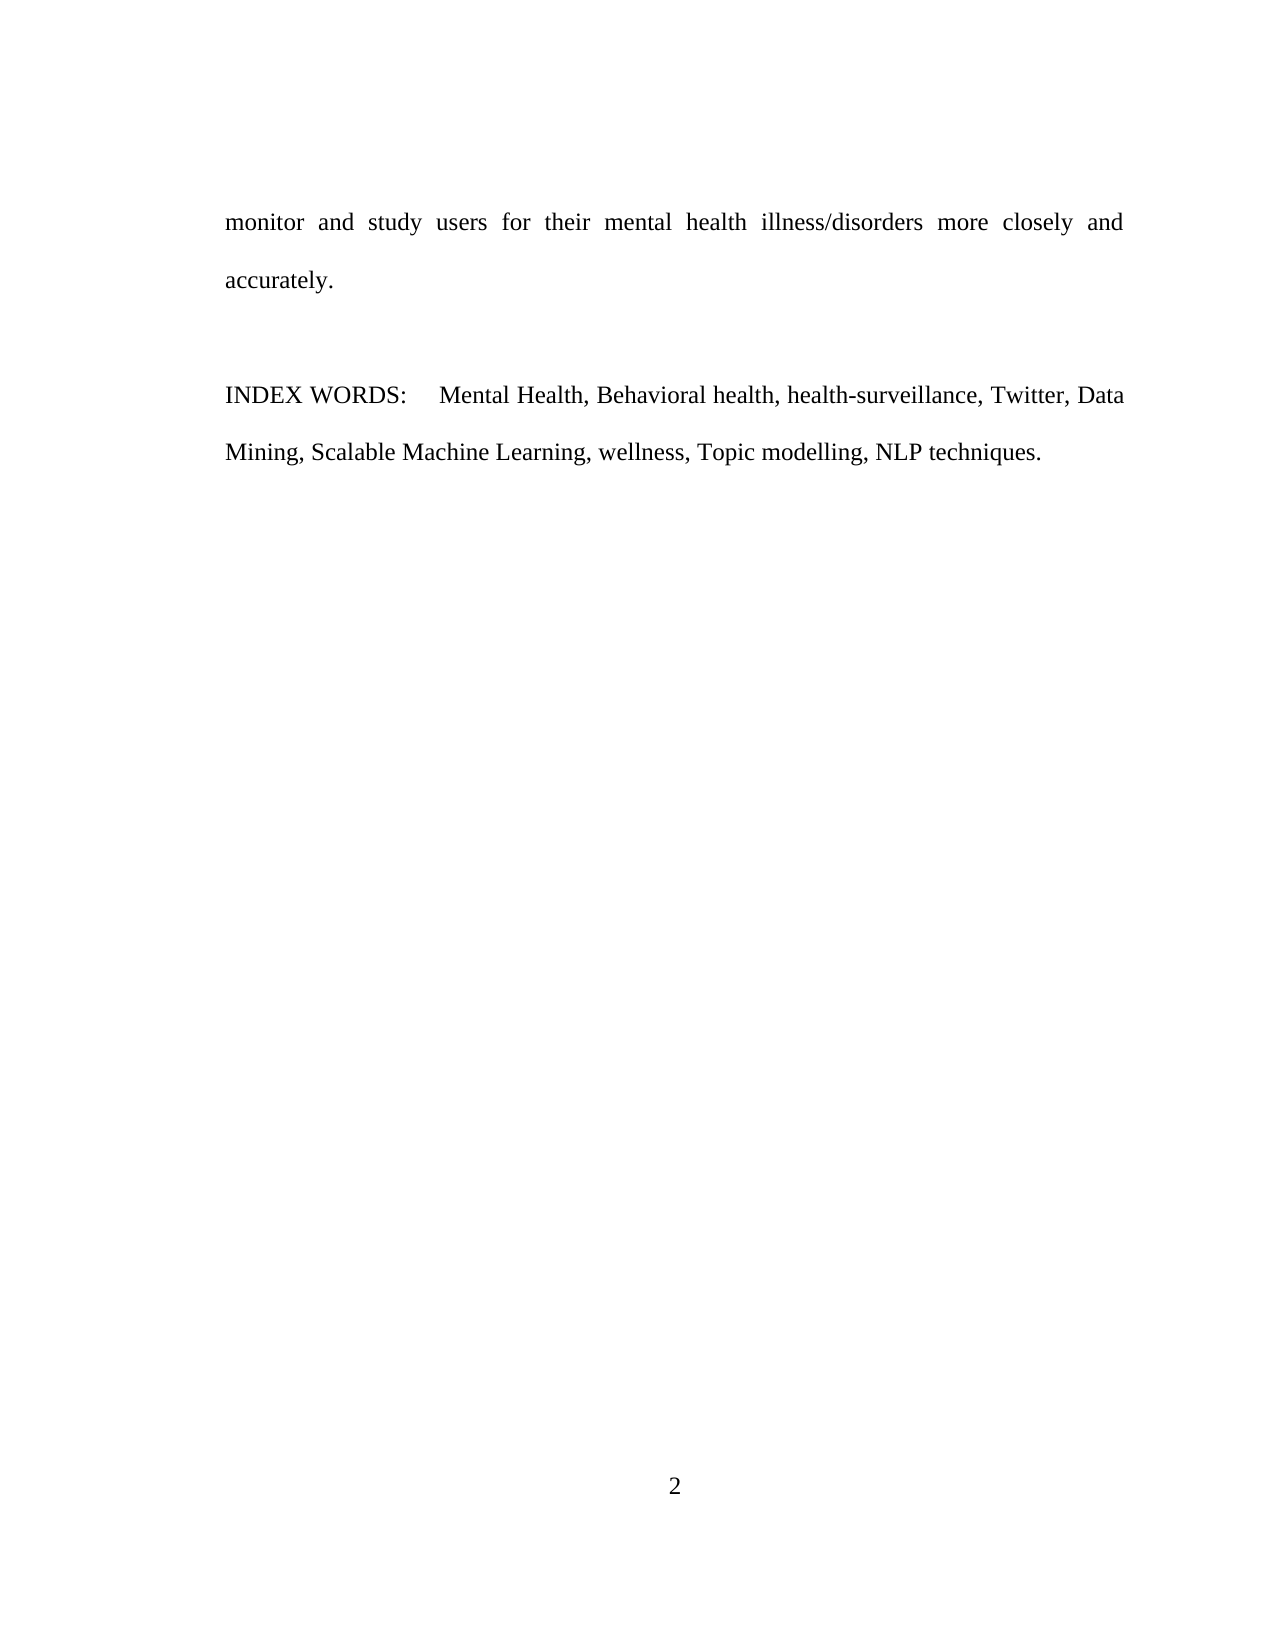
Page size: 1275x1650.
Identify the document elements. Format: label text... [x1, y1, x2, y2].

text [225, 207, 1125, 294]
text INDEX WORDS: Mental Health, Behavioral health, health-surveillance, Twitter, Data Mining, Scalable Machine Learning, wellness, Topic modelling, NLP techniques. [225, 322, 1125, 466]
